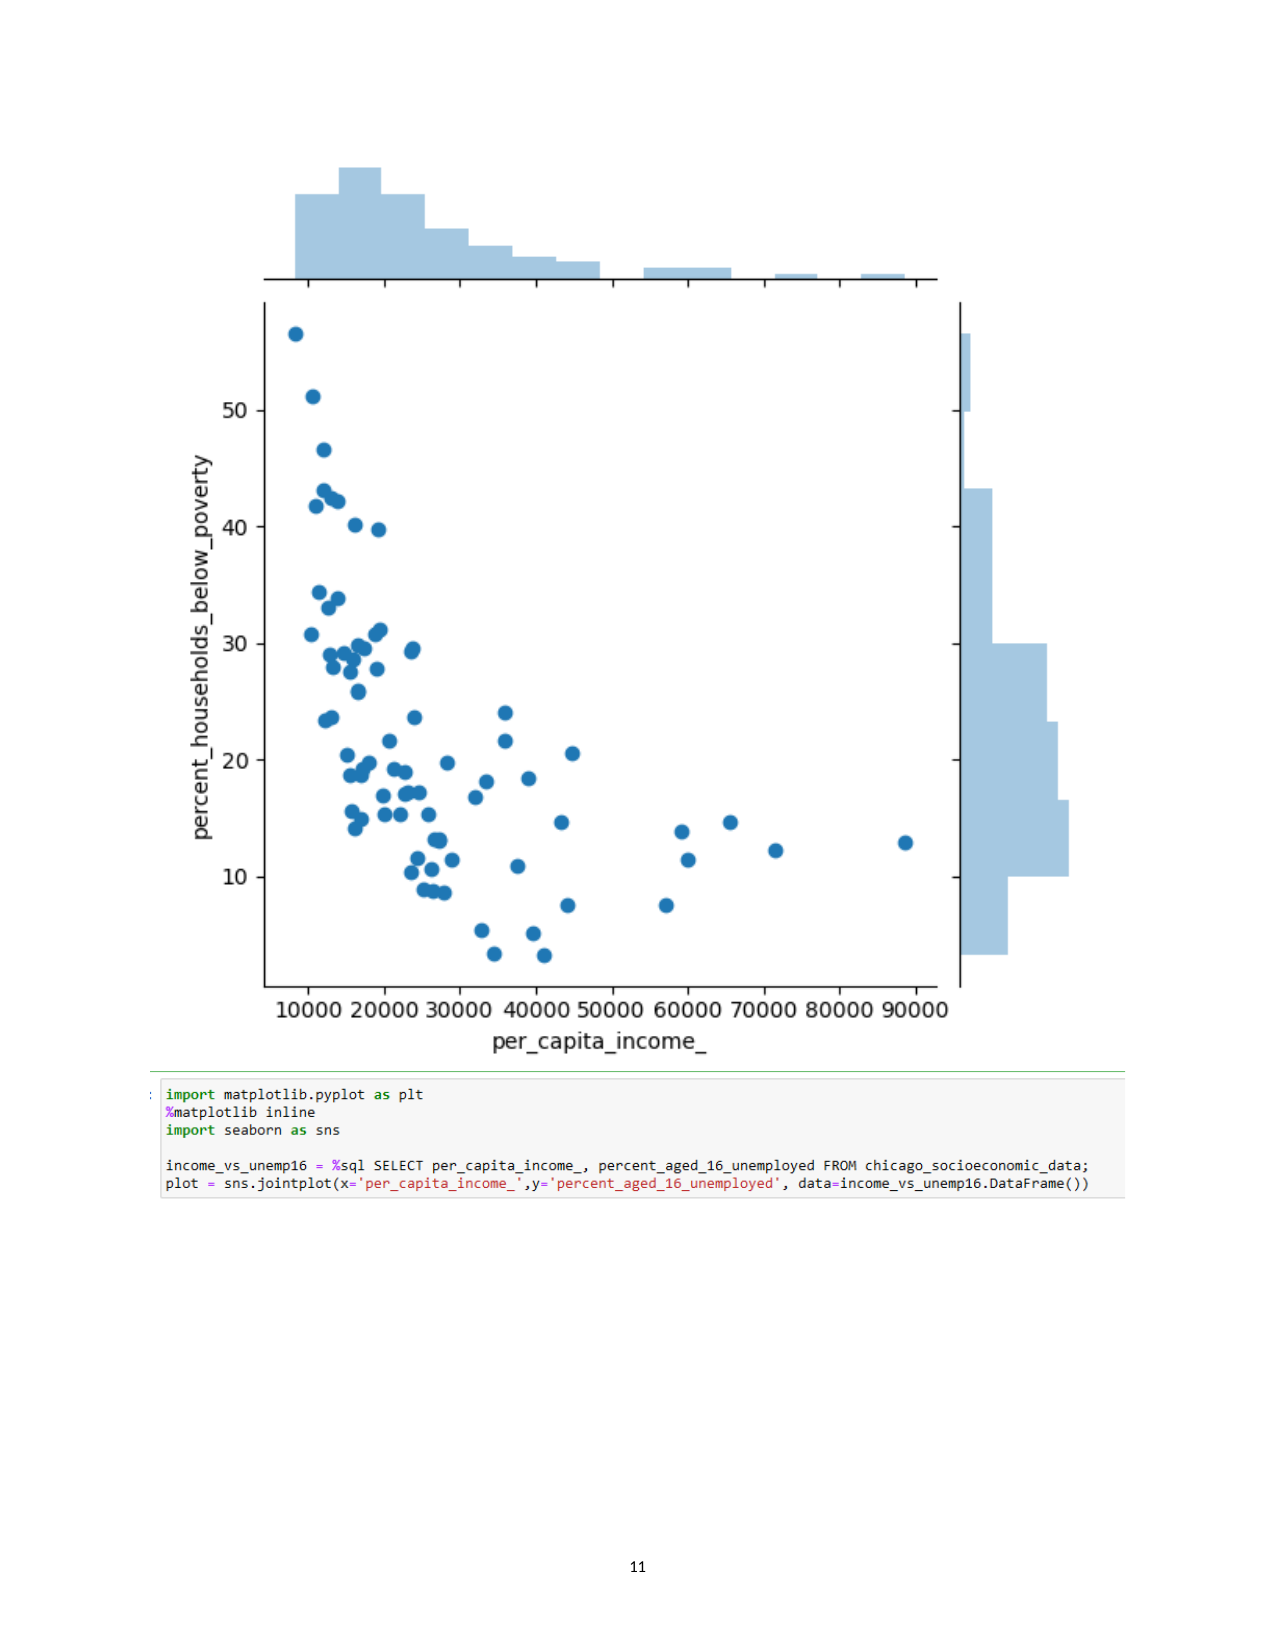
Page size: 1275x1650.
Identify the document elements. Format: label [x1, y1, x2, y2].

picture [150, 150, 1125, 1457]
